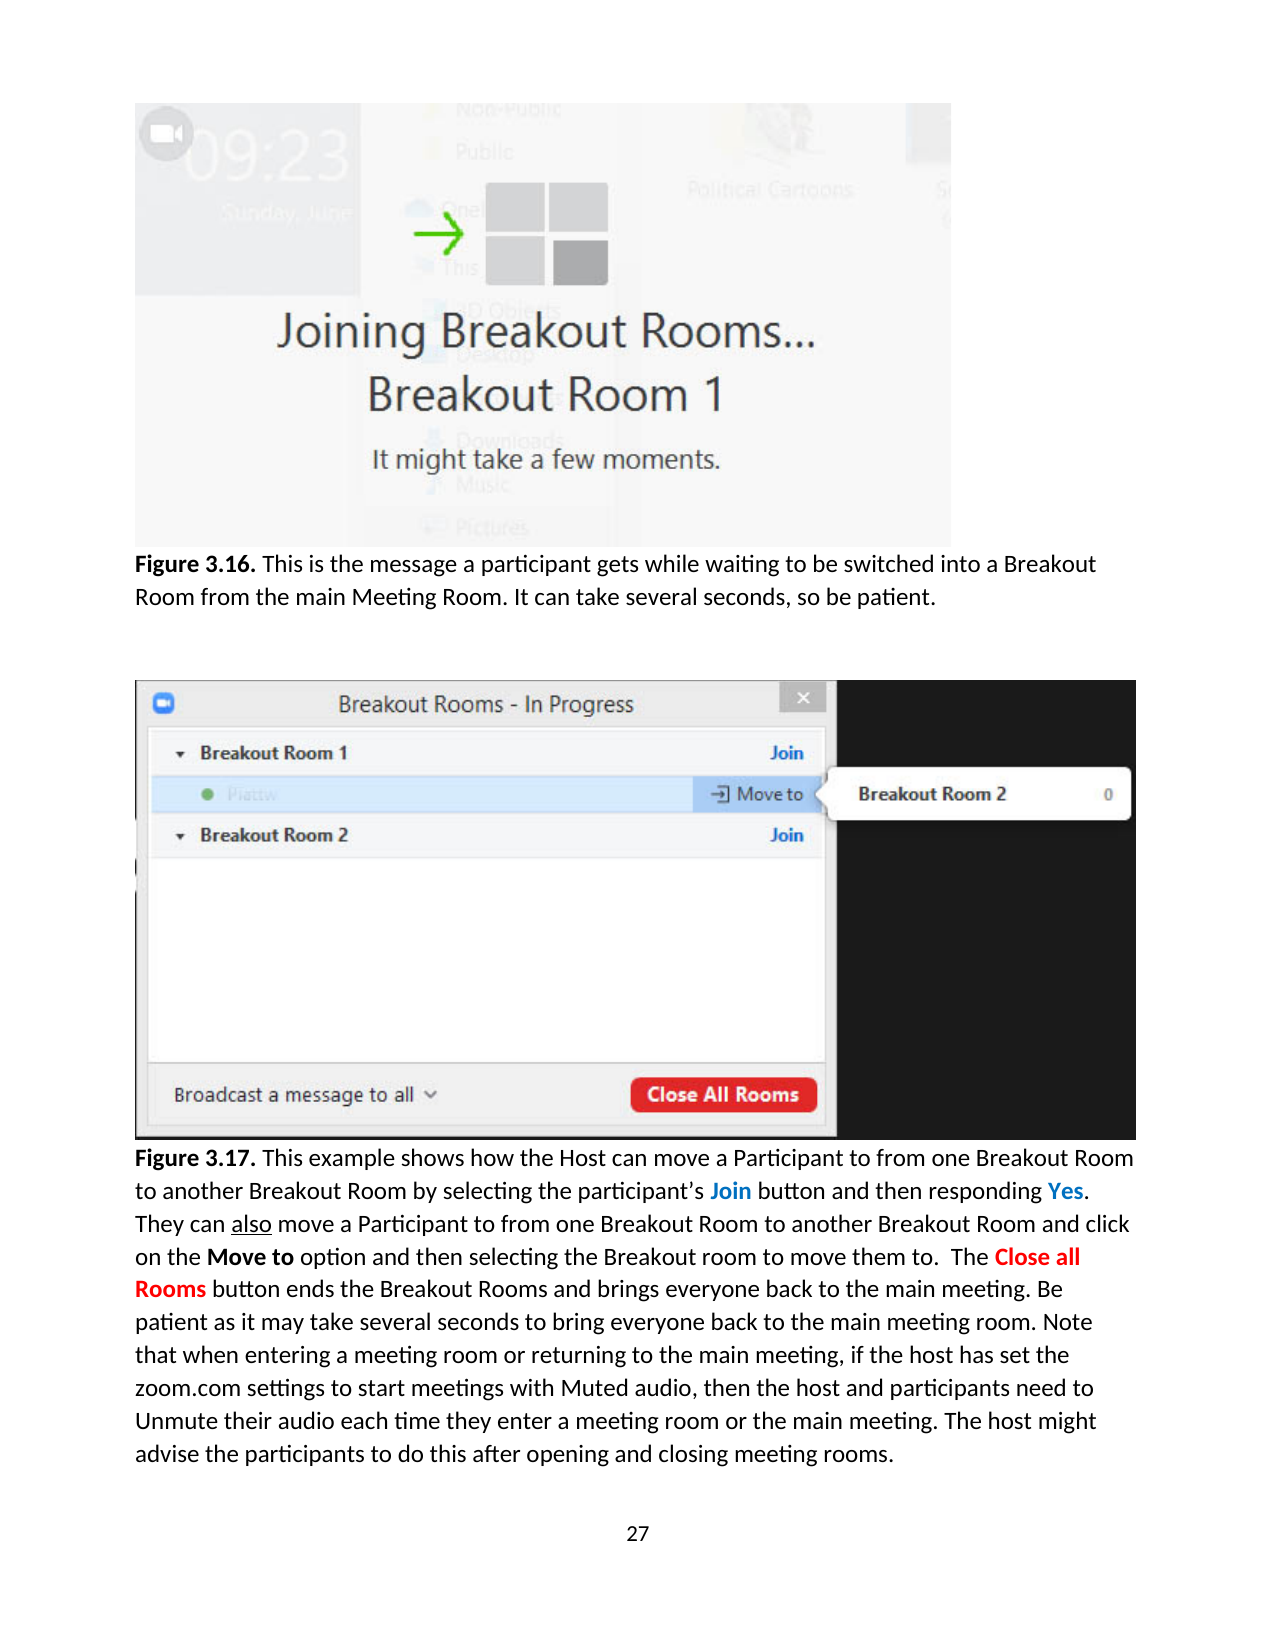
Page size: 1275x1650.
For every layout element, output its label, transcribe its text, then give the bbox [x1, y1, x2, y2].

picture [135, 103, 952, 547]
picture [135, 680, 1136, 1140]
text Figure 3.16. This is the message a participant gets while waiting to be switched into a Breakout Room from the main Meeting Room. It can take several seconds, so be patient. [135, 548, 1140, 612]
text Figure 3.17. This example shows how the Host can move a Participant to from one Breakout Room to another Breakout Room by selecting the participant’s Join button and then responding Yes. They can also move a Participant to from one Breakout Room to another Breakout Room and click on the Move to option and then selecting the Breakout room to move them to. The Close all Rooms button ends the Breakout Rooms and brings everyone back to the main meeting. Be patient as it may take several seconds to bring everyone back to the main meeting room. Note that when entering a meeting room or returning to the main meeting, if the host has set the zoom.com settings to start meetings with Muted audio, then the host and participants need to Unmute their audio each time they enter a meeting room or the main meeting. The host might advise the participants to do this after opening and closing meeting rooms. [135, 1142, 1140, 1469]
